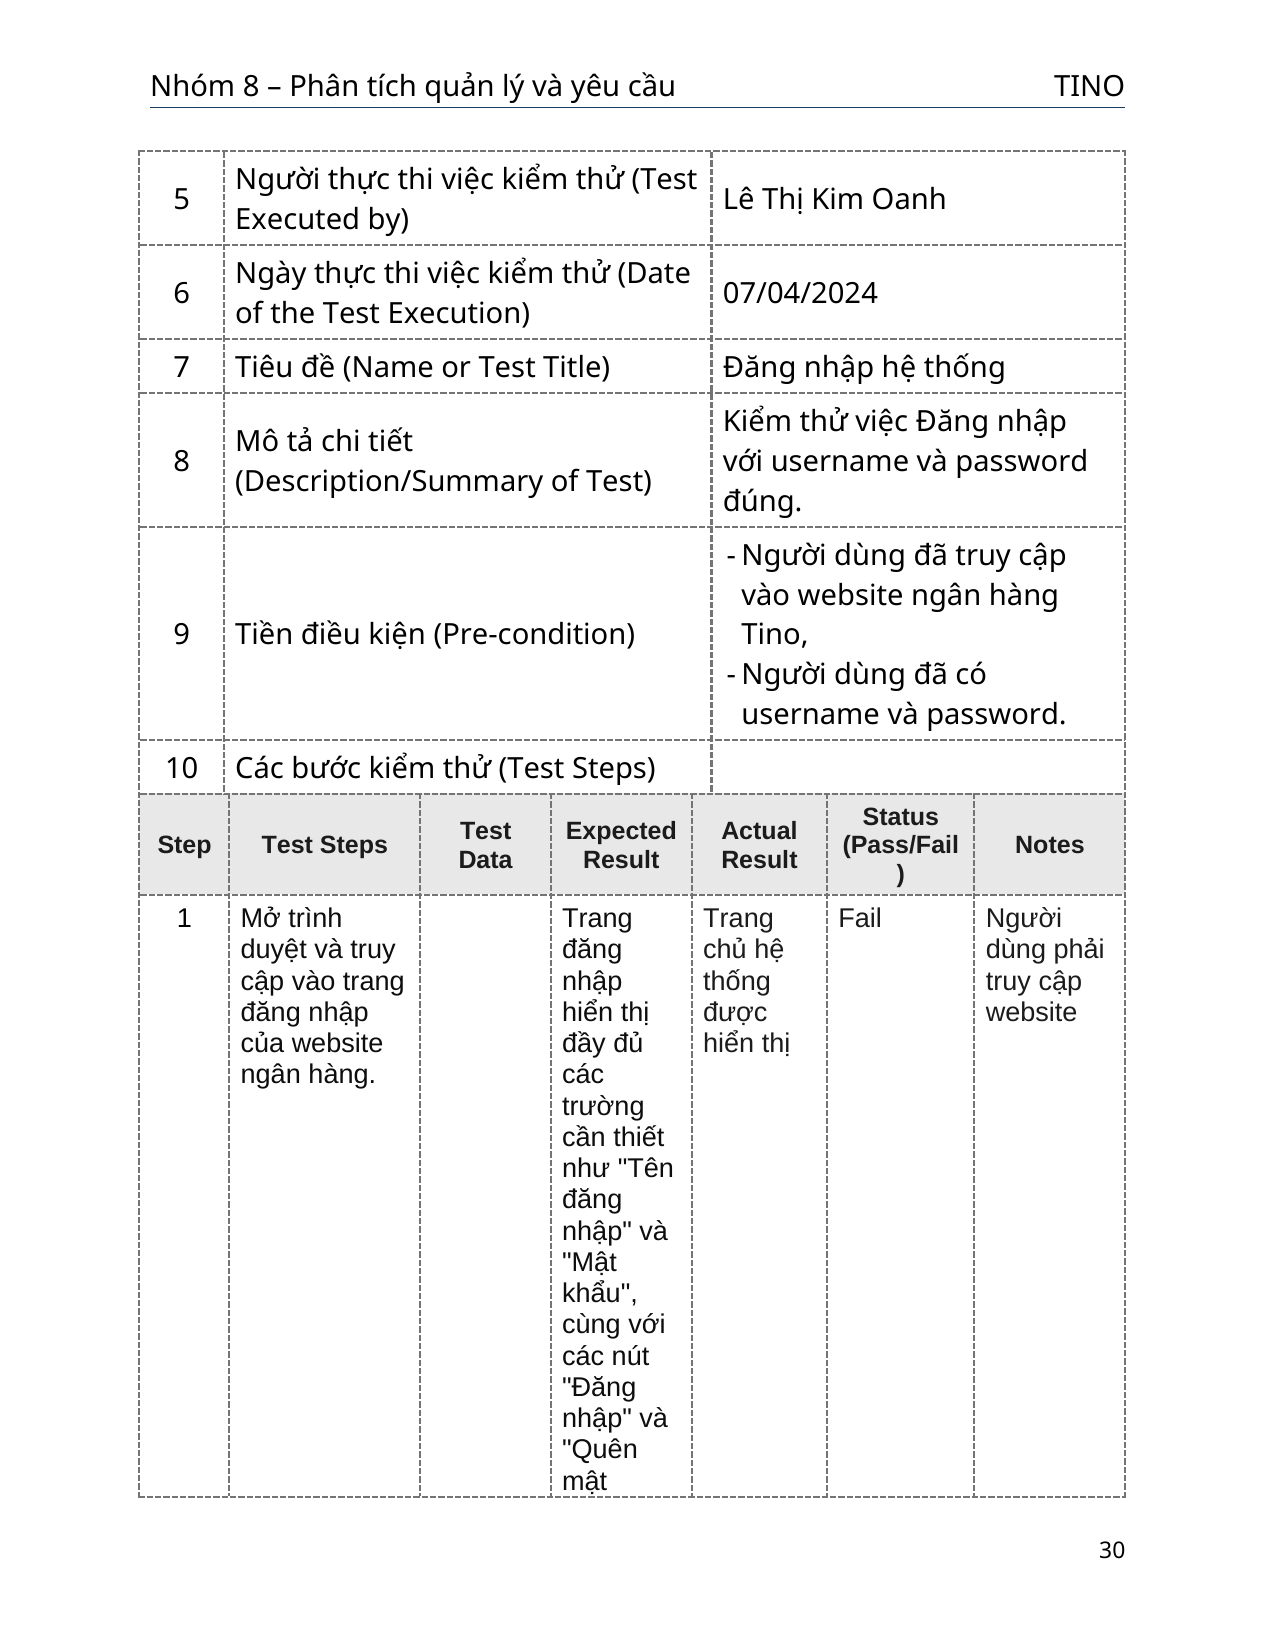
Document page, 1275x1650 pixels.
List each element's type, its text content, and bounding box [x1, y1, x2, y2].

table_cell Đăng nhập hệ thống [711, 338, 1125, 392]
table_cell Kiểm thử việc Đăng nhập với username và password đúng. [711, 392, 1125, 526]
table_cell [551, 894, 692, 1496]
table_cell Người thực thi việc kiểm thử (Test Executed by) [224, 150, 711, 244]
table_cell [711, 739, 1125, 793]
table_cell Mô tả chi tiết (Description/Summary of Test) [224, 392, 711, 526]
table_cell Tiêu đề (Name or Test Title) [224, 338, 711, 392]
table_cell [229, 894, 420, 1496]
table_cell Status (Pass/Fail) [827, 793, 974, 894]
table_cell 10 [139, 739, 224, 793]
table_cell Test Steps [229, 793, 420, 894]
table_cell Actual Result [692, 793, 827, 894]
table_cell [974, 894, 1125, 1496]
table_cell Test Data [420, 793, 551, 894]
table_cell Expected Result [551, 793, 692, 894]
table_cell 9 [139, 526, 224, 739]
table_cell 8 [139, 392, 224, 526]
table_cell 1 [139, 894, 229, 1496]
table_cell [692, 894, 827, 1496]
table_cell [420, 894, 551, 1496]
table_cell Fail [827, 894, 974, 1496]
table_cell 6 [139, 244, 224, 338]
table_cell Step [139, 793, 229, 894]
table_cell 5 [139, 150, 224, 244]
table_cell Notes [974, 793, 1125, 894]
table_cell Tiền điều kiện (Pre-condition) [224, 526, 711, 739]
table_cell 07/04/2024 [711, 244, 1125, 338]
table_cell Lê Thị Kim Oanh [711, 150, 1125, 244]
table_cell Người dùng đã truy cập vào website ngân hàng Tino, Người dùng đã có username và password. [711, 526, 1125, 739]
table_cell 7 [139, 338, 224, 392]
table_cell Ngày thực thi việc kiểm thử (Date of the Test Execution) [224, 244, 711, 338]
table_cell Các bước kiểm thử (Test Steps) [224, 739, 711, 793]
